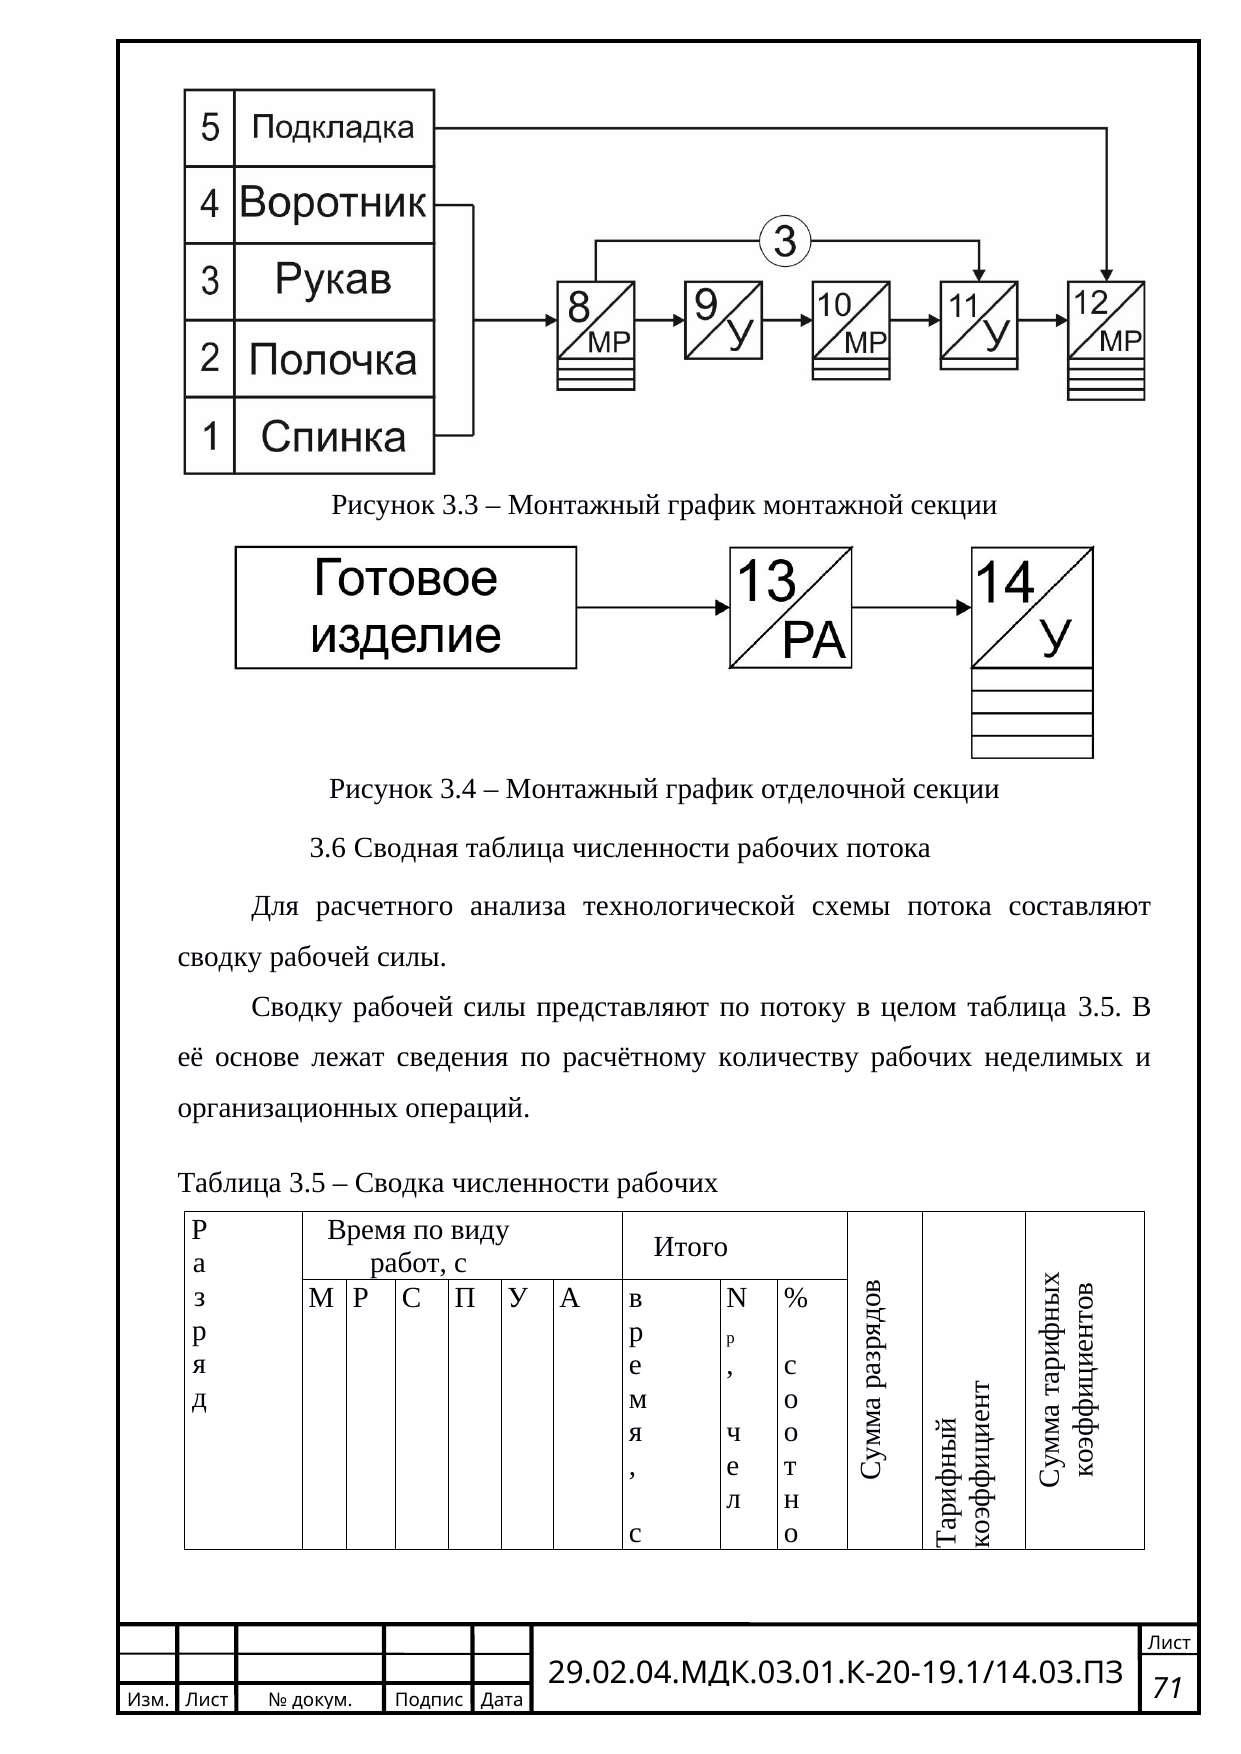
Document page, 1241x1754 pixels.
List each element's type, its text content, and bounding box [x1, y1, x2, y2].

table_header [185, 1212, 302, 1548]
text Рисунок 3.4 – Монтажный график отделочной секции [177, 771, 1152, 805]
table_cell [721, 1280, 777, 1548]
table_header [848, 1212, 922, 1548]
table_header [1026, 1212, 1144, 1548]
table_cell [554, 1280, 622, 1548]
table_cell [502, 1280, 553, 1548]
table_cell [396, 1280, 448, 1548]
text Сводку рабочей силы представляют по потоку в целом таблица 3.5. В её основе лежат сведения по расчётному количеству рабочих неделимых и организационных операций. [177, 989, 1152, 1123]
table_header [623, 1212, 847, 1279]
text Для расчетного анализа технологической схемы потока составляют сводку рабочей силы. [177, 888, 1152, 972]
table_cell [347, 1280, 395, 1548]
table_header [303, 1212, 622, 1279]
picture [234, 545, 1095, 759]
picture [183, 88, 1146, 475]
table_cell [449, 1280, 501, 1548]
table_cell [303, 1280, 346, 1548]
subtitle Сводная таблица численности рабочих потока [177, 830, 1063, 863]
text Таблица 3.5 – Сводка численности рабочих [177, 1165, 1063, 1198]
text Рисунок 3.3 – Монтажный график монтажной секции [177, 487, 1152, 521]
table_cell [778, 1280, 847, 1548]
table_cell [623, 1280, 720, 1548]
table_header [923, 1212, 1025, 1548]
